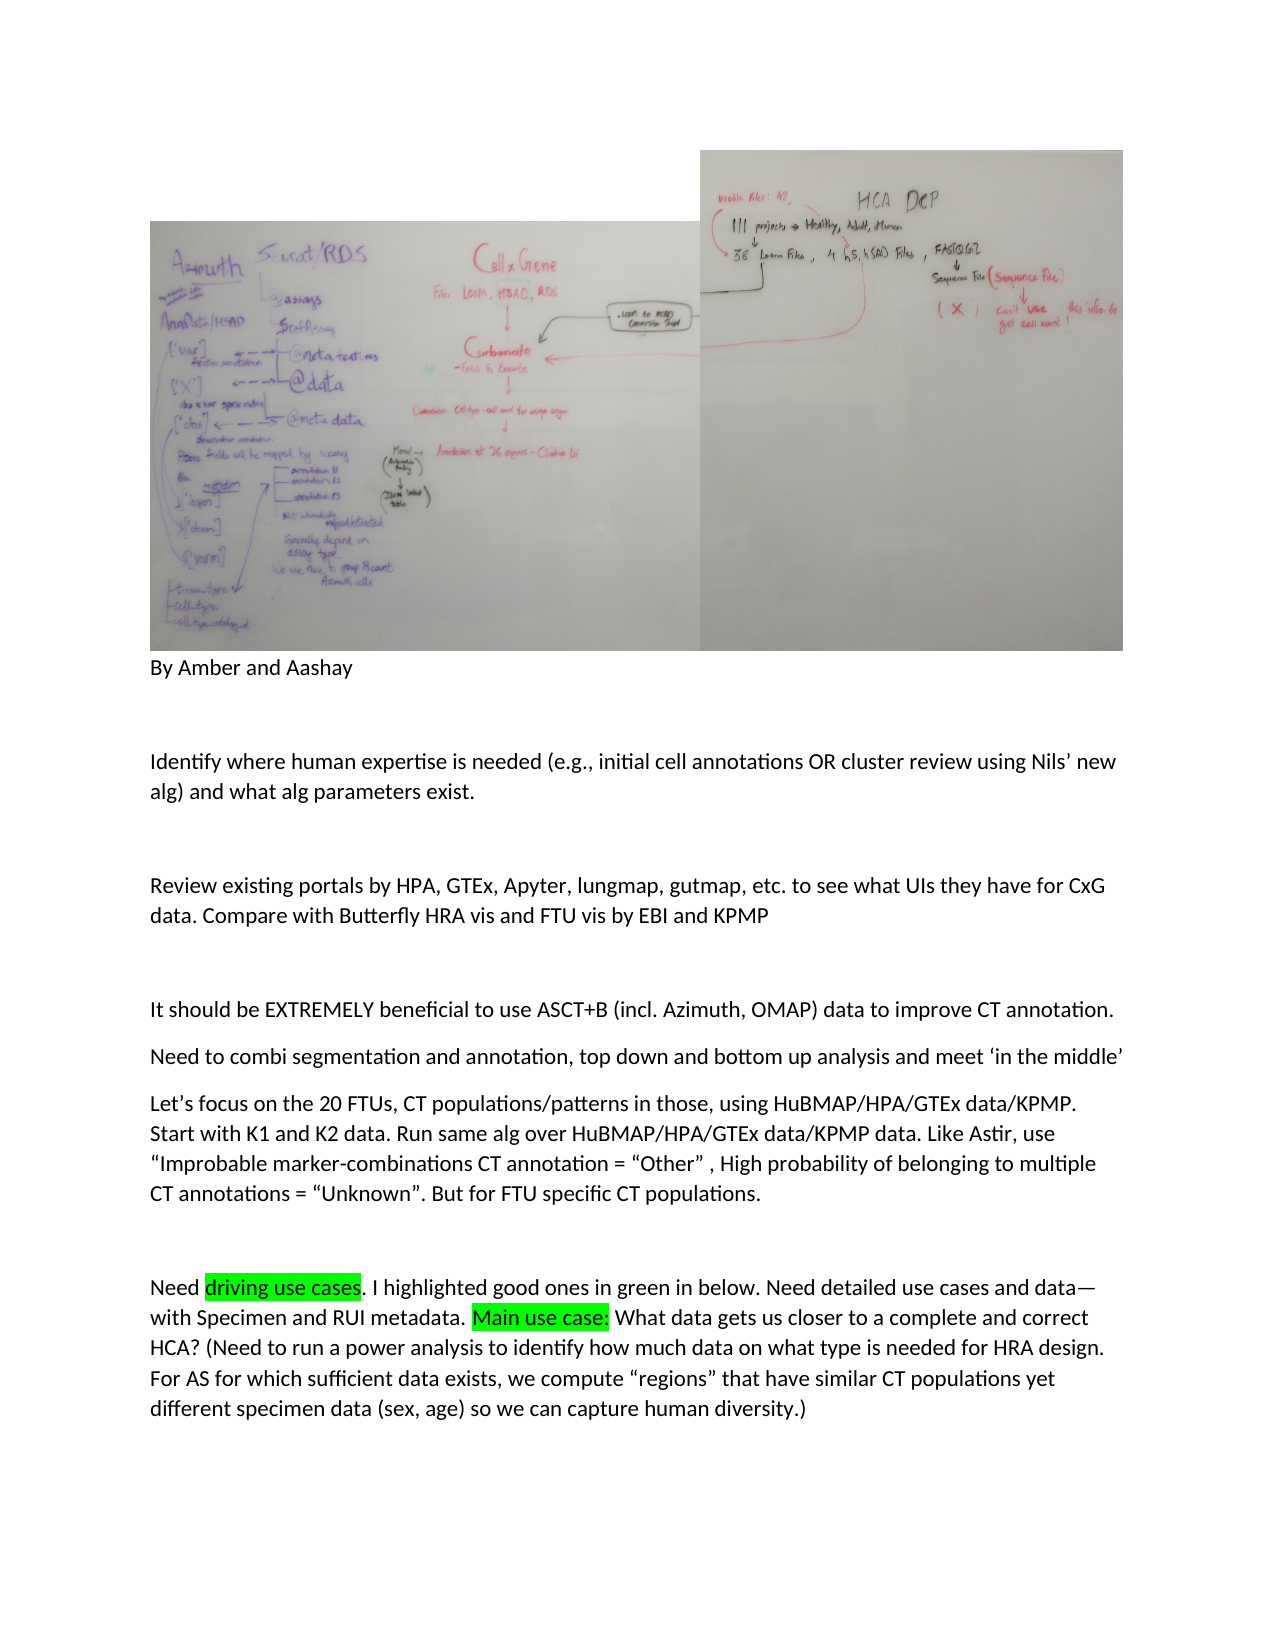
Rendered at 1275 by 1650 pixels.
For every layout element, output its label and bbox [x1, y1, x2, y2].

picture [150, 150, 1123, 651]
